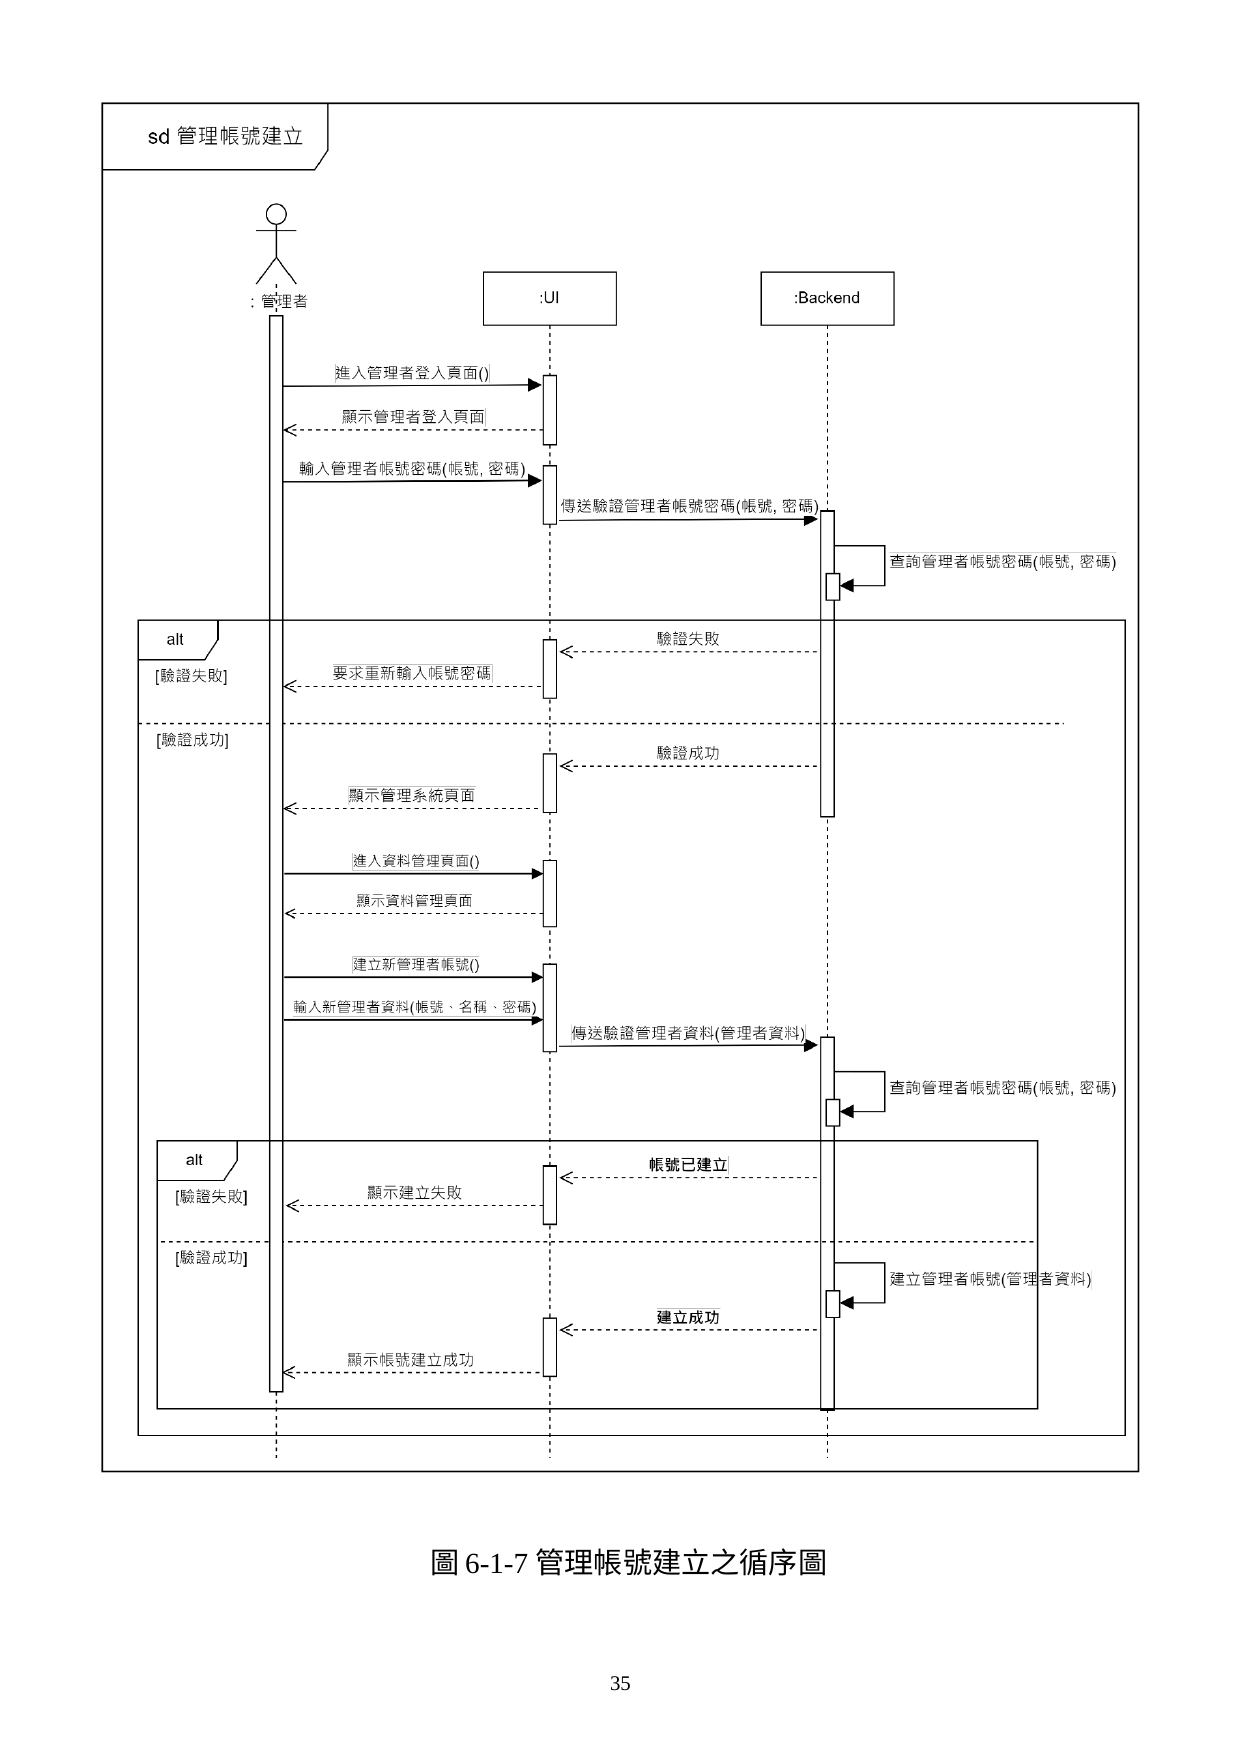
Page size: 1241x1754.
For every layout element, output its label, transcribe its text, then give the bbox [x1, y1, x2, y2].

picture [88, 89, 1152, 1485]
text 圖6-1-7 管理帳號建立之循序圖 [103, 1539, 1152, 1582]
